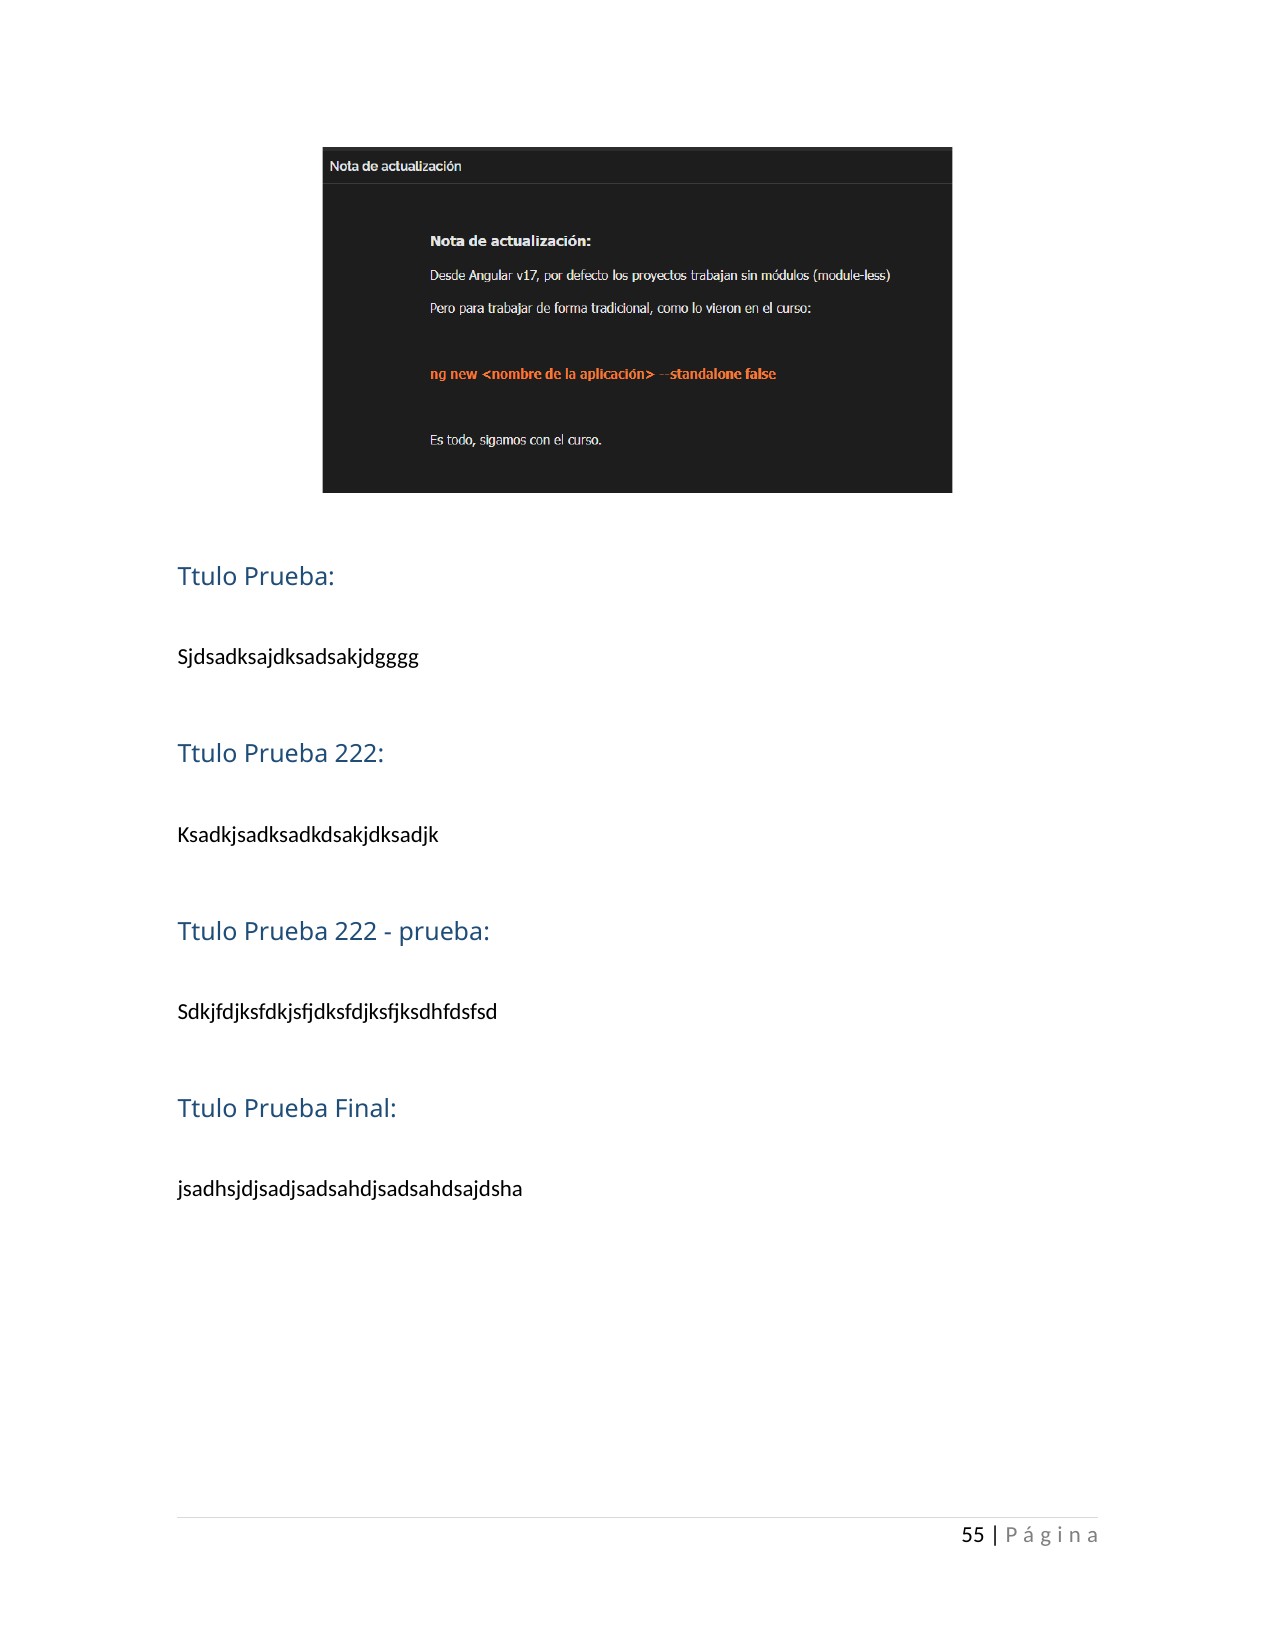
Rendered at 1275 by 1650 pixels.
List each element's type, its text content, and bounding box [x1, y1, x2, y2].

subtitle Ttulo Prueba: [177, 559, 1098, 593]
text jsadhsjdjsadjsadsahdjsadsahdsajdsha [177, 1174, 1098, 1202]
text Ksadkjsadksadkdsakjdksadjk [177, 820, 1098, 848]
subtitle Ttulo Prueba Final: [177, 1091, 1098, 1125]
subtitle Ttulo Prueba 222 - prueba: [177, 913, 1098, 947]
text Sdkjfdjksfdkjsfjdksfdjksfjksdhfdsfsd [177, 997, 1098, 1025]
subtitle Ttulo Prueba 222: [177, 736, 1098, 770]
text Sjdsadksajdksadsakjdgggg [177, 642, 1098, 670]
picture [322, 147, 953, 493]
